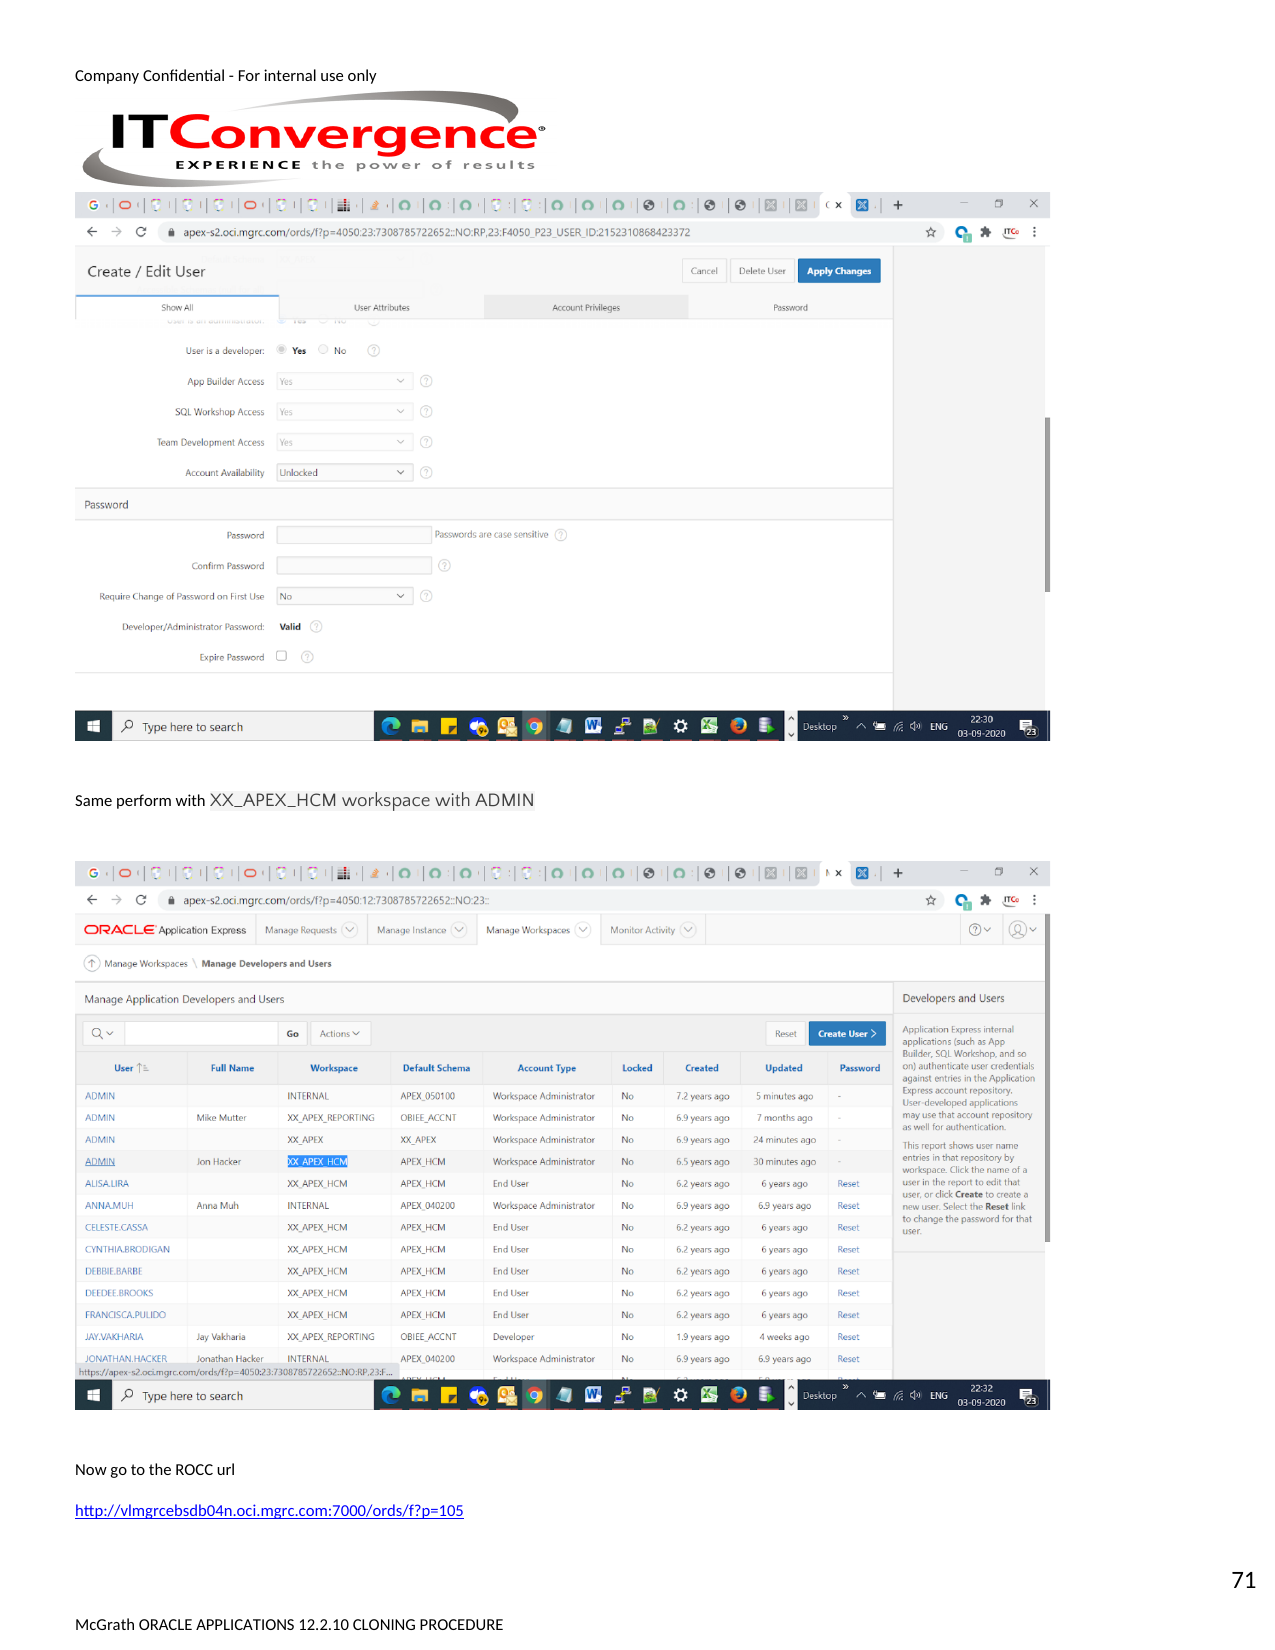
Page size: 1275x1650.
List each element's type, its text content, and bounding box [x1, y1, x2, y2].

text Now go to the ROCC url [75, 1459, 1256, 1479]
picture [75, 85, 1050, 741]
text http://vlmgrcebsdb04n.oci.mgrc.com:7000/ords/f?p=105 [75, 1500, 1256, 1521]
text Same perform with XX_APEX_HCM workspace with ADMIN [75, 790, 1256, 811]
picture [75, 861, 1050, 1410]
